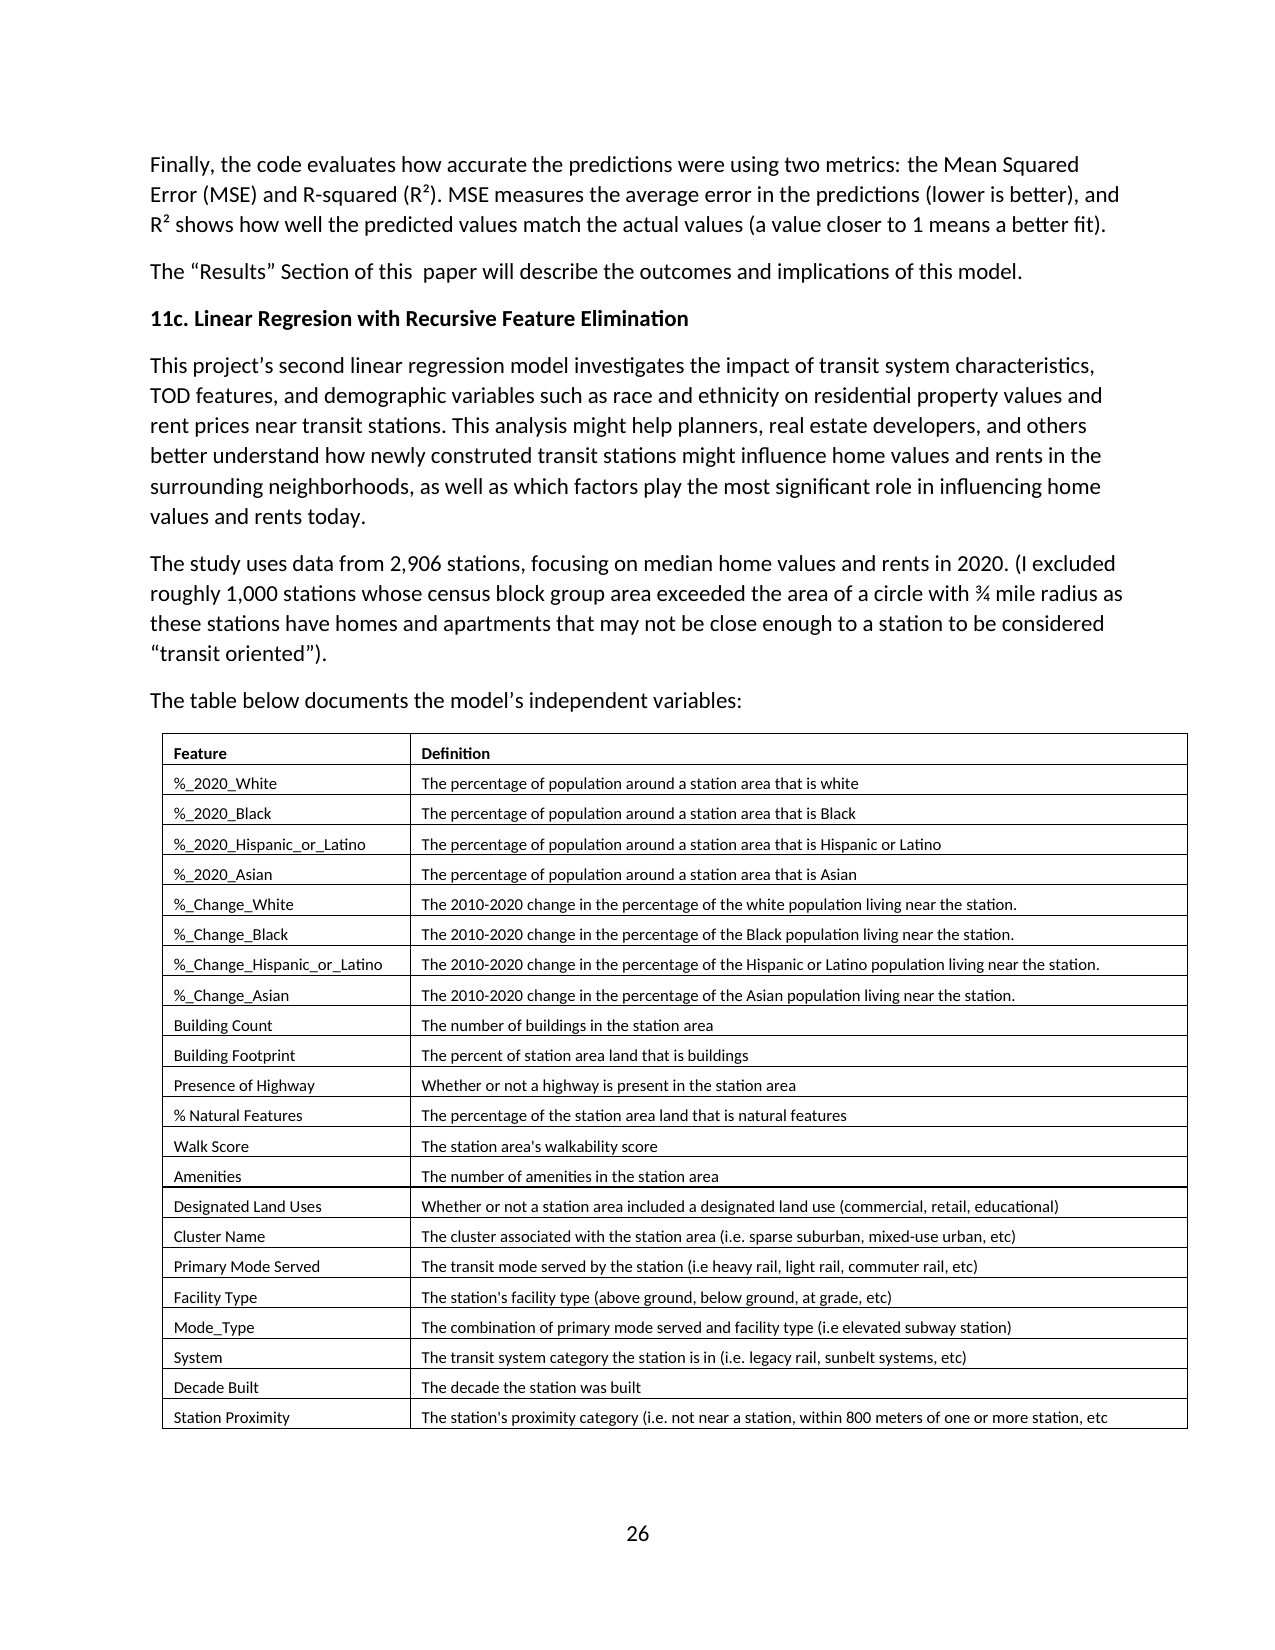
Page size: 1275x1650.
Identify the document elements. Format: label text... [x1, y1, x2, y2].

table_cell Whether or not a highway is present in the station area [411, 1067, 1187, 1096]
table_cell The percentage of population around a station area that is Asian [411, 855, 1187, 884]
table_cell %_2020_Black [163, 795, 410, 824]
table_cell Primary Mode Served [163, 1248, 410, 1277]
table_cell The number of buildings in the station area [411, 1006, 1187, 1035]
table_header Feature [163, 734, 410, 763]
table_cell Building Count [163, 1006, 410, 1035]
text 11c. Linear Regresion with Recursive Feature Elimination [150, 304, 1125, 332]
table_cell The number of amenities in the station area [411, 1157, 1187, 1186]
table_cell %_2020_Asian [163, 855, 410, 884]
table_cell Designated Land Uses [163, 1188, 410, 1217]
table_cell %_Change_Black [163, 916, 410, 945]
table_cell The percentage of population around a station area that is Black [411, 795, 1187, 824]
table_cell The percent of station area land that is buildings [411, 1036, 1187, 1066]
table_cell Building Footprint [163, 1036, 410, 1066]
table_cell Facility Type [163, 1278, 410, 1307]
text The table below documents the model’s independent variables: [150, 686, 1125, 714]
table_cell %_2020_White [163, 765, 410, 794]
table_cell %_Change_Hispanic_or_Latino [163, 946, 410, 975]
table_cell The transit mode served by the station (i.e heavy rail, light rail, commuter rail, etc) [411, 1248, 1187, 1277]
text This project’s second linear regression model investigates the impact of transit system characteristics, TOD features, and demographic variables such as race and ethnicity on residential property values and rent prices near transit stations. This analysis might help planners, real estate developers, and others better understand how newly construted transit stations might influence home values and rents in the surrounding neighborhoods, as well as which factors play the most significant role in influencing home values and rents today. [150, 351, 1125, 530]
table_cell Mode_Type [163, 1308, 410, 1337]
table_cell Presence of Highway [163, 1067, 410, 1096]
table_cell %_2020_Hispanic_or_Latino [163, 825, 410, 854]
table_header Definition [411, 734, 1187, 763]
table_cell % Natural Features [163, 1097, 410, 1126]
table_cell The decade the station was built [411, 1369, 1187, 1398]
table_cell The percentage of population around a station area that is Hispanic or Latino [411, 825, 1187, 854]
table_cell The station's facility type (above ground, below ground, at grade, etc) [411, 1278, 1187, 1307]
table_cell The 2010-2020 change in the percentage of the white population living near the station. [411, 885, 1187, 914]
table_cell Decade Built [163, 1369, 410, 1398]
table_cell The transit system category the station is in (i.e. legacy rail, sunbelt systems, etc) [411, 1339, 1187, 1368]
table_cell Cluster Name [163, 1218, 410, 1247]
table_cell The station's proximity category (i.e. not near a station, within 800 meters of one or more station, etc [411, 1399, 1187, 1428]
table_cell The station area's walkability score [411, 1127, 1187, 1156]
table_cell Station Proximity [163, 1399, 410, 1428]
text The “Results” Section of this paper will describe the outcomes and implications of this model. [150, 257, 1125, 285]
table_cell %_Change_White [163, 885, 410, 914]
table_cell The 2010-2020 change in the percentage of the Hispanic or Latino population living near the station. [411, 946, 1187, 975]
table_cell The 2010-2020 change in the percentage of the Black population living near the station. [411, 916, 1187, 945]
table_cell System [163, 1339, 410, 1368]
table_cell Whether or not a station area included a designated land use (commercial, retail, educational) [411, 1188, 1187, 1217]
table_cell The percentage of the station area land that is natural features [411, 1097, 1187, 1126]
table_cell Walk Score [163, 1127, 410, 1156]
text The study uses data from 2,906 stations, focusing on median home values and rents in 2020. (I excluded roughly 1,000 stations whose census block group area exceeded the area of a circle with ¾ mile radius as these stations have homes and apartments that may not be close enough to a station to be considered “transit oriented”). [150, 549, 1125, 668]
table_cell %_Change_Asian [163, 976, 410, 1005]
text Finally, the code evaluates how accurate the predictions were using two metrics: the Mean Squared Error (MSE) and R-squared (R²). MSE measures the average error in the predictions (lower is better), and R² shows how well the predicted values match the actual values (a value closer to 1 means a better fit). [150, 150, 1125, 238]
table_cell The 2010-2020 change in the percentage of the Asian population living near the station. [411, 976, 1187, 1005]
table_cell The percentage of population around a station area that is white [411, 765, 1187, 794]
table_cell The combination of primary mode served and facility type (i.e elevated subway station) [411, 1308, 1187, 1337]
table_cell The cluster associated with the station area (i.e. sparse suburban, mixed-use urban, etc) [411, 1218, 1187, 1247]
table_cell Amenities [163, 1157, 410, 1186]
